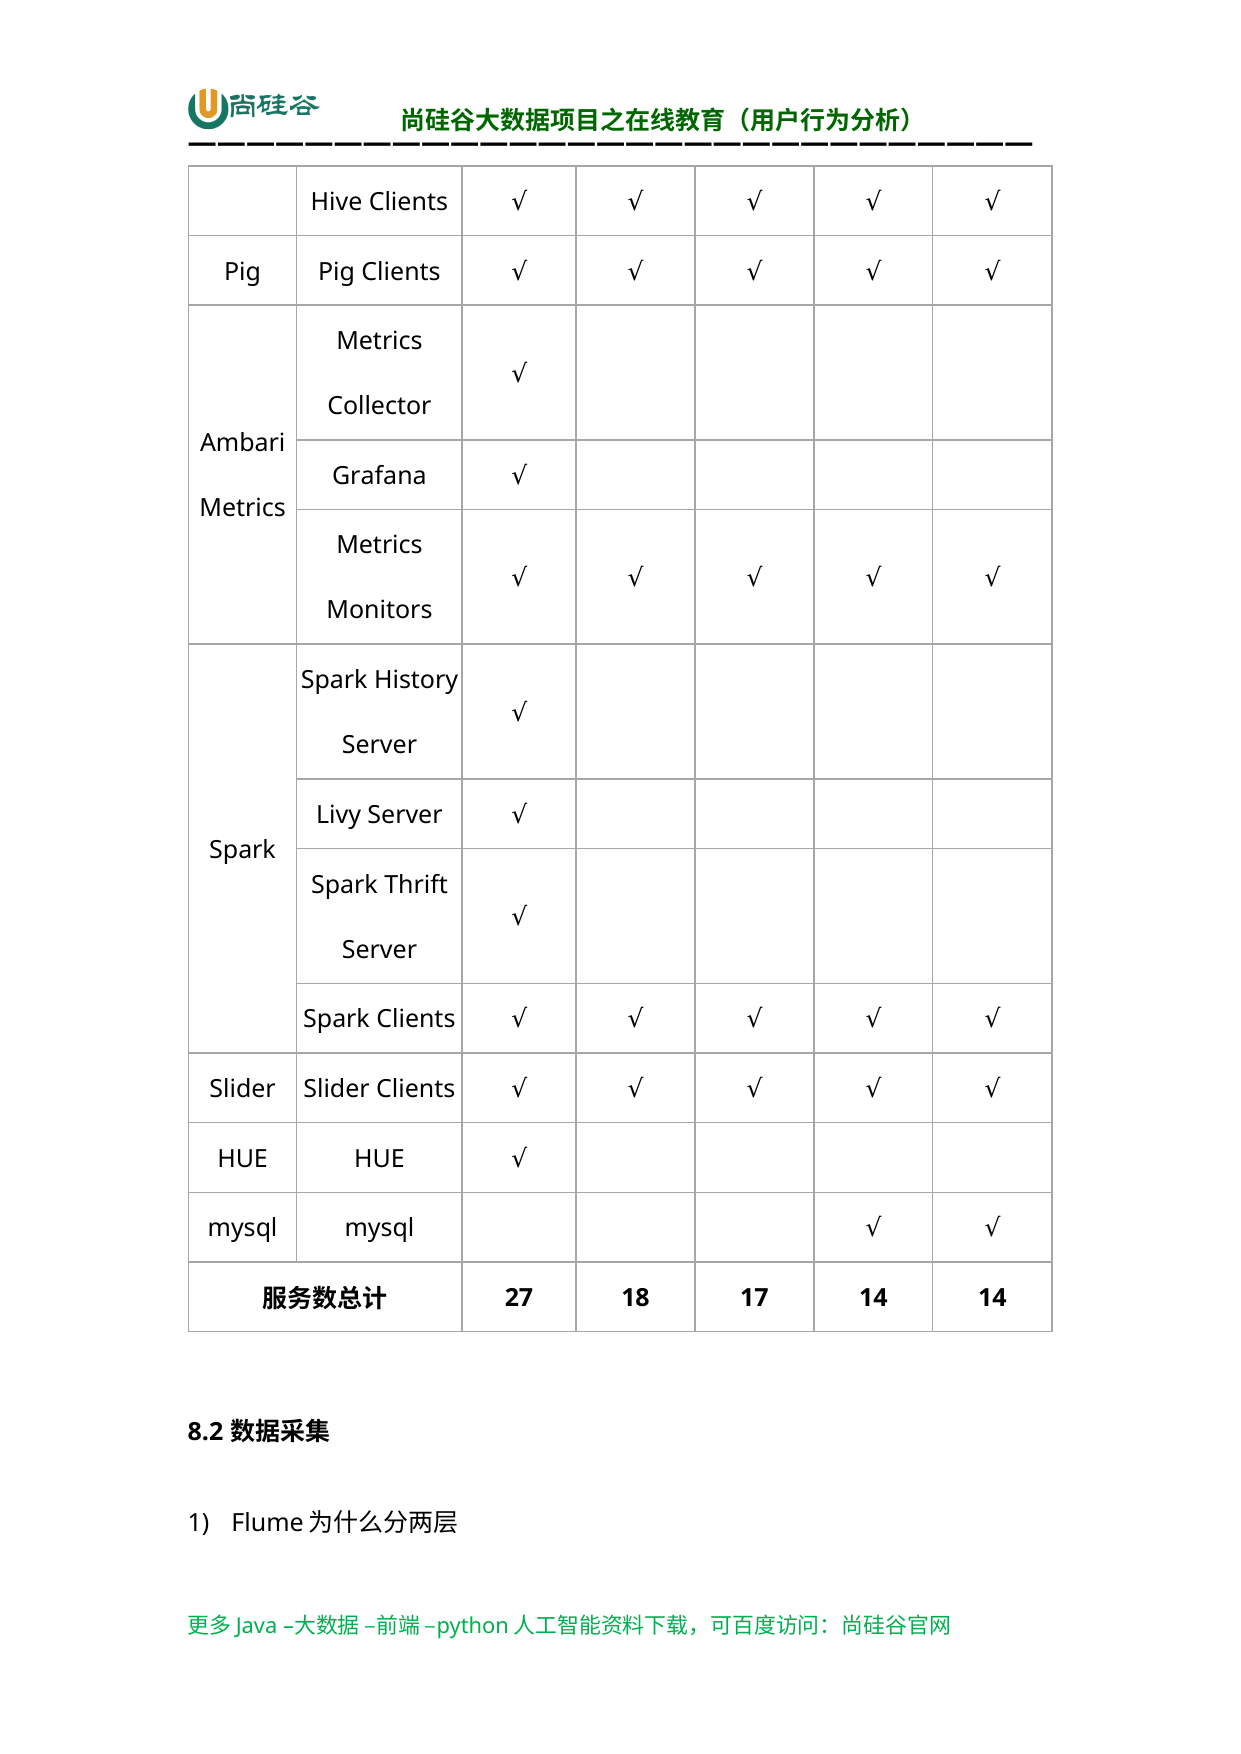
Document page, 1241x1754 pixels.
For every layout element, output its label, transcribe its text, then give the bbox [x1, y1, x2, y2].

table_cell [815, 645, 932, 778]
table_cell 14 [933, 1263, 1051, 1331]
table_cell [577, 780, 694, 848]
table_cell √ [815, 236, 932, 304]
table_cell [696, 849, 813, 982]
table_cell 27 [463, 1263, 575, 1331]
table_cell [577, 1193, 694, 1261]
table_cell √ [463, 236, 575, 304]
table_cell √ [933, 984, 1051, 1052]
picture [187, 88, 321, 130]
table_cell [696, 1193, 813, 1261]
table_cell [577, 306, 694, 439]
table_cell Metrics Monitors [297, 510, 461, 643]
table_cell √ [577, 510, 694, 643]
table_cell [463, 1193, 575, 1261]
table_cell √ [815, 167, 932, 234]
table_cell mysql [297, 1193, 461, 1261]
table_cell [933, 1123, 1051, 1191]
table_cell √ [815, 1193, 932, 1261]
table_cell √ [463, 849, 575, 982]
table_cell √ [463, 1054, 575, 1122]
table_cell [933, 780, 1051, 848]
table_cell √ [577, 167, 694, 234]
table_cell √ [463, 167, 575, 234]
table_cell HUE [189, 1123, 296, 1191]
table_cell 18 [577, 1263, 694, 1331]
table_cell Pig [189, 236, 296, 304]
table_cell √ [696, 1054, 813, 1122]
table_cell √ [577, 236, 694, 304]
table_cell √ [933, 510, 1051, 643]
table_cell Ambari Metrics [189, 306, 296, 643]
table_cell [933, 306, 1051, 439]
table_cell [815, 441, 932, 509]
table_cell √ [463, 1123, 575, 1191]
table_cell √ [696, 510, 813, 643]
table_cell Hive Clients [297, 167, 461, 234]
table_cell Pig Clients [297, 236, 461, 304]
table_cell [815, 780, 932, 848]
table_cell 14 [815, 1263, 932, 1331]
table_cell [933, 441, 1051, 509]
table_cell Grafana [297, 441, 461, 509]
table_cell [815, 849, 932, 982]
table_cell [933, 849, 1051, 982]
table_cell √ [933, 167, 1051, 234]
table_cell Livy Server [297, 780, 461, 848]
table_cell [577, 1123, 694, 1191]
subtitle 8.2 数据采集 [187, 1397, 1053, 1462]
table_cell √ [815, 510, 932, 643]
table_cell [696, 780, 813, 848]
table_cell Spark [189, 645, 296, 1052]
table_cell √ [933, 1193, 1051, 1261]
table_cell √ [696, 167, 813, 234]
table_cell √ [815, 984, 932, 1052]
table_cell √ [815, 1054, 932, 1122]
table_cell [696, 1123, 813, 1191]
table_cell Metrics Collector [297, 306, 461, 439]
table_cell √ [933, 236, 1051, 304]
table_cell √ [933, 1054, 1051, 1122]
table_cell mysql [189, 1193, 296, 1261]
table_cell HUE [297, 1123, 461, 1191]
table_cell Slider Clients [297, 1054, 461, 1122]
list Flume为什么分两层 [187, 1488, 1053, 1553]
table_cell [577, 849, 694, 982]
table_cell Spark Clients [297, 984, 461, 1052]
table_cell [815, 306, 932, 439]
table_cell [696, 306, 813, 439]
table_cell [696, 645, 813, 778]
table_cell √ [696, 236, 813, 304]
table_cell √ [463, 510, 575, 643]
table_cell Spark Thrift Server [297, 849, 461, 982]
table_cell [696, 441, 813, 509]
table_cell √ [696, 984, 813, 1052]
table_cell √ [463, 984, 575, 1052]
table_cell 17 [696, 1263, 813, 1331]
table_cell [815, 1123, 932, 1191]
table_cell √ [577, 984, 694, 1052]
table_cell Slider [189, 1054, 296, 1122]
table_cell √ [577, 1054, 694, 1122]
table_cell √ [463, 645, 575, 778]
table_cell √ [463, 780, 575, 848]
table_cell [577, 441, 694, 509]
table_cell √ [463, 441, 575, 509]
table_cell [933, 645, 1051, 778]
table_cell Spark History Server [297, 645, 461, 778]
table_cell √ [463, 306, 575, 439]
table_cell 服务数总计 [189, 1263, 461, 1331]
table_cell [577, 645, 694, 778]
